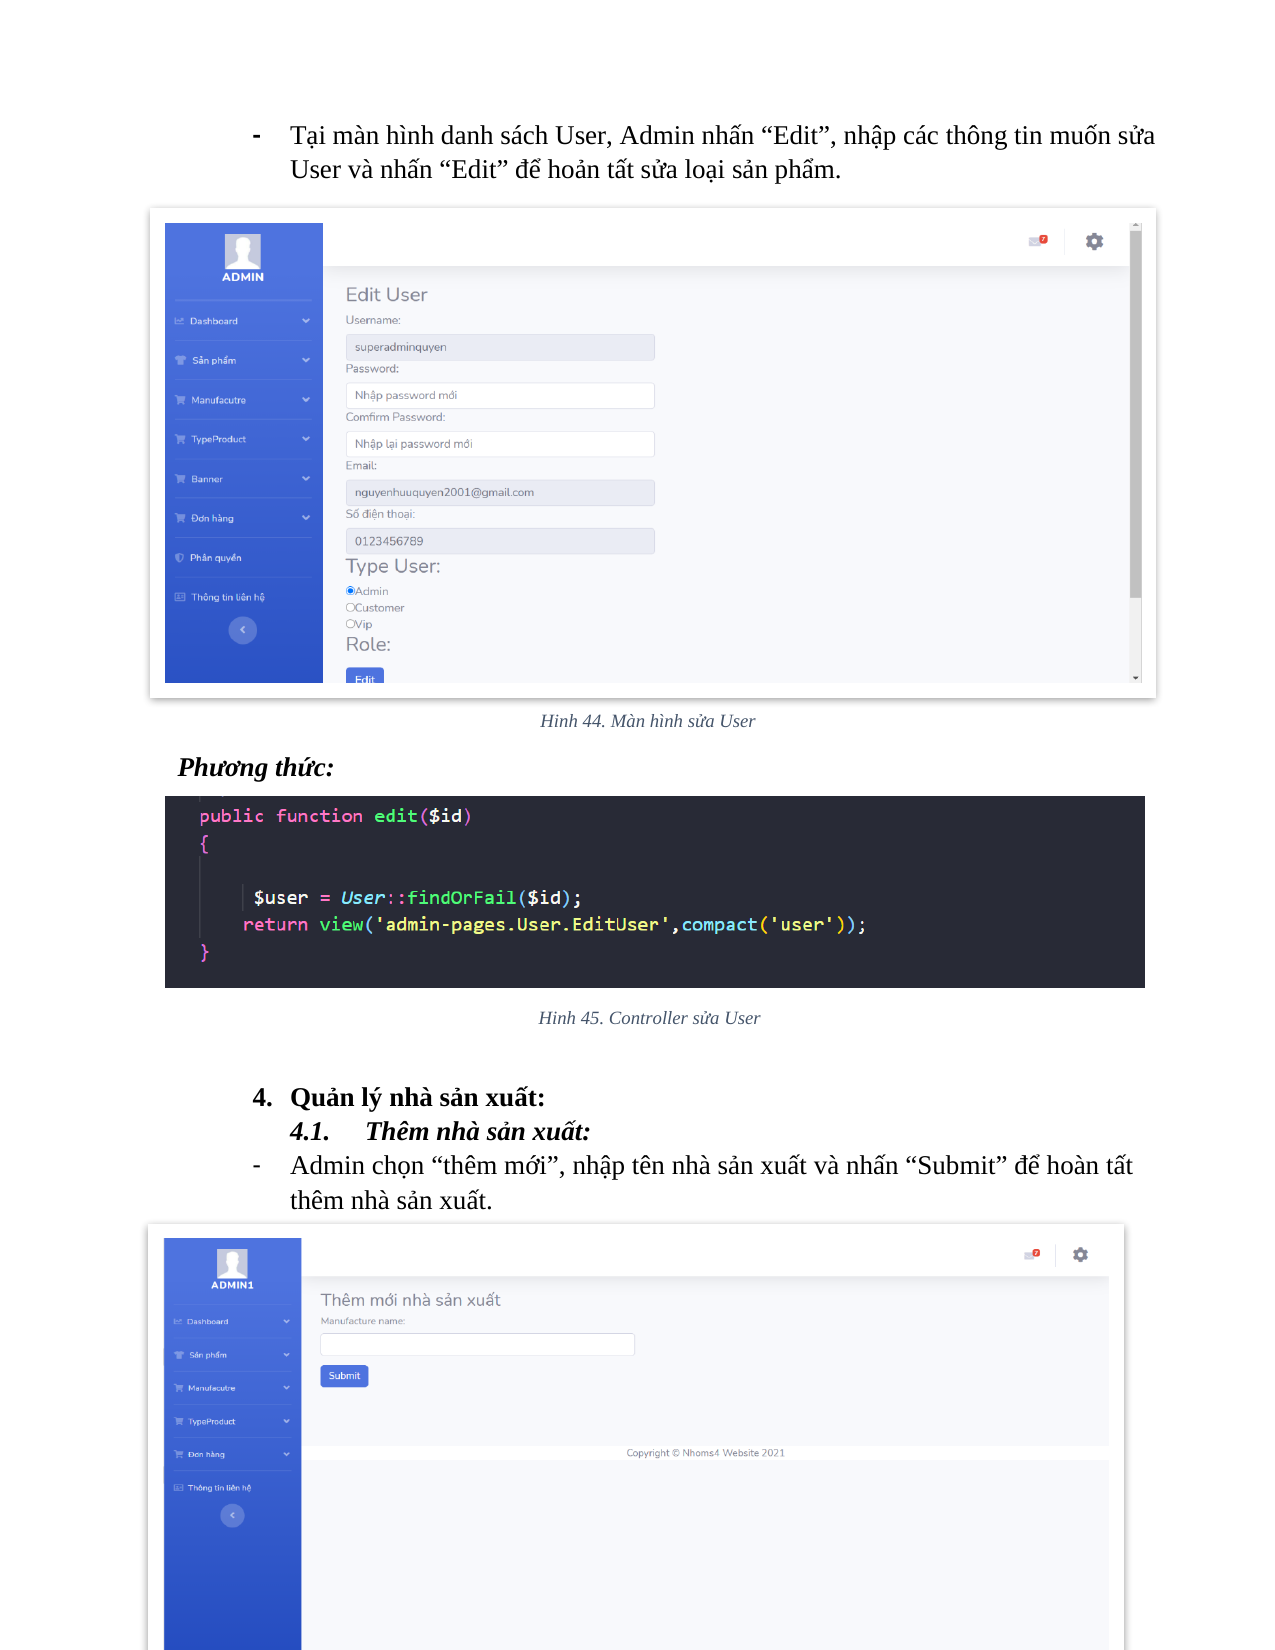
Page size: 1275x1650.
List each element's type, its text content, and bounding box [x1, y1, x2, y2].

text Phương thức: [177, 703, 1157, 782]
list Tại màn hình danh sách User, Admin nhấn “Edit”, nhập các thông tin muốn sửa User và nhấn “Edit” để hoản tất sửa loại sản phẩm. [252, 118, 1157, 185]
list Quản lý nhà sản xuất: [252, 1081, 1157, 1112]
list Thêm nhà sản xuất: [290, 1115, 1157, 1146]
list Admin chọn “thêm mới”, nhập tên nhà sản xuất và nhấn “Submit” để hoàn tất thêm nhà sản xuất. [252, 1148, 1157, 1215]
picture [165, 796, 1145, 988]
picture [163, 1238, 1109, 1650]
picture [165, 223, 1142, 683]
